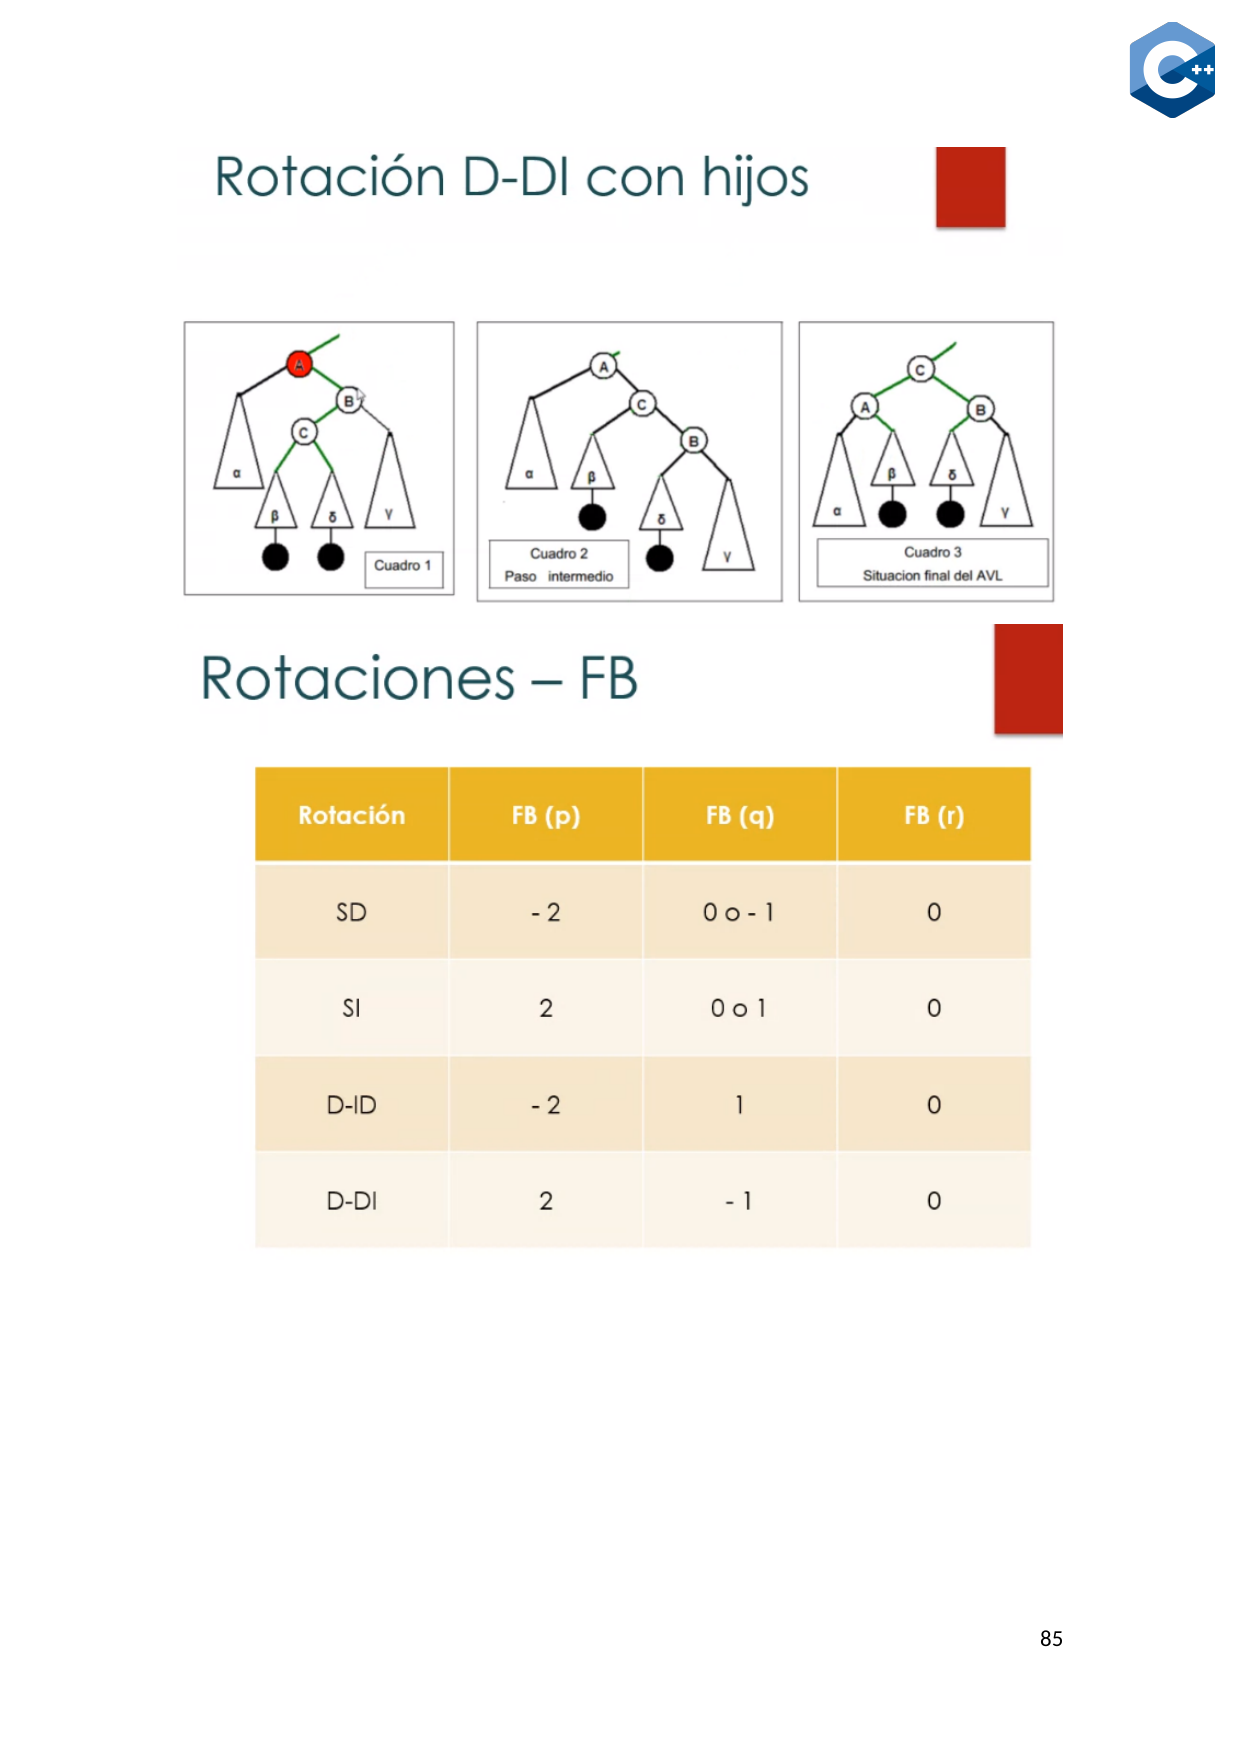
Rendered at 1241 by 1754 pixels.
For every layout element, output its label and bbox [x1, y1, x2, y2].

picture [177, 624, 1063, 1276]
picture [177, 147, 1063, 606]
picture [1129, 22, 1215, 118]
